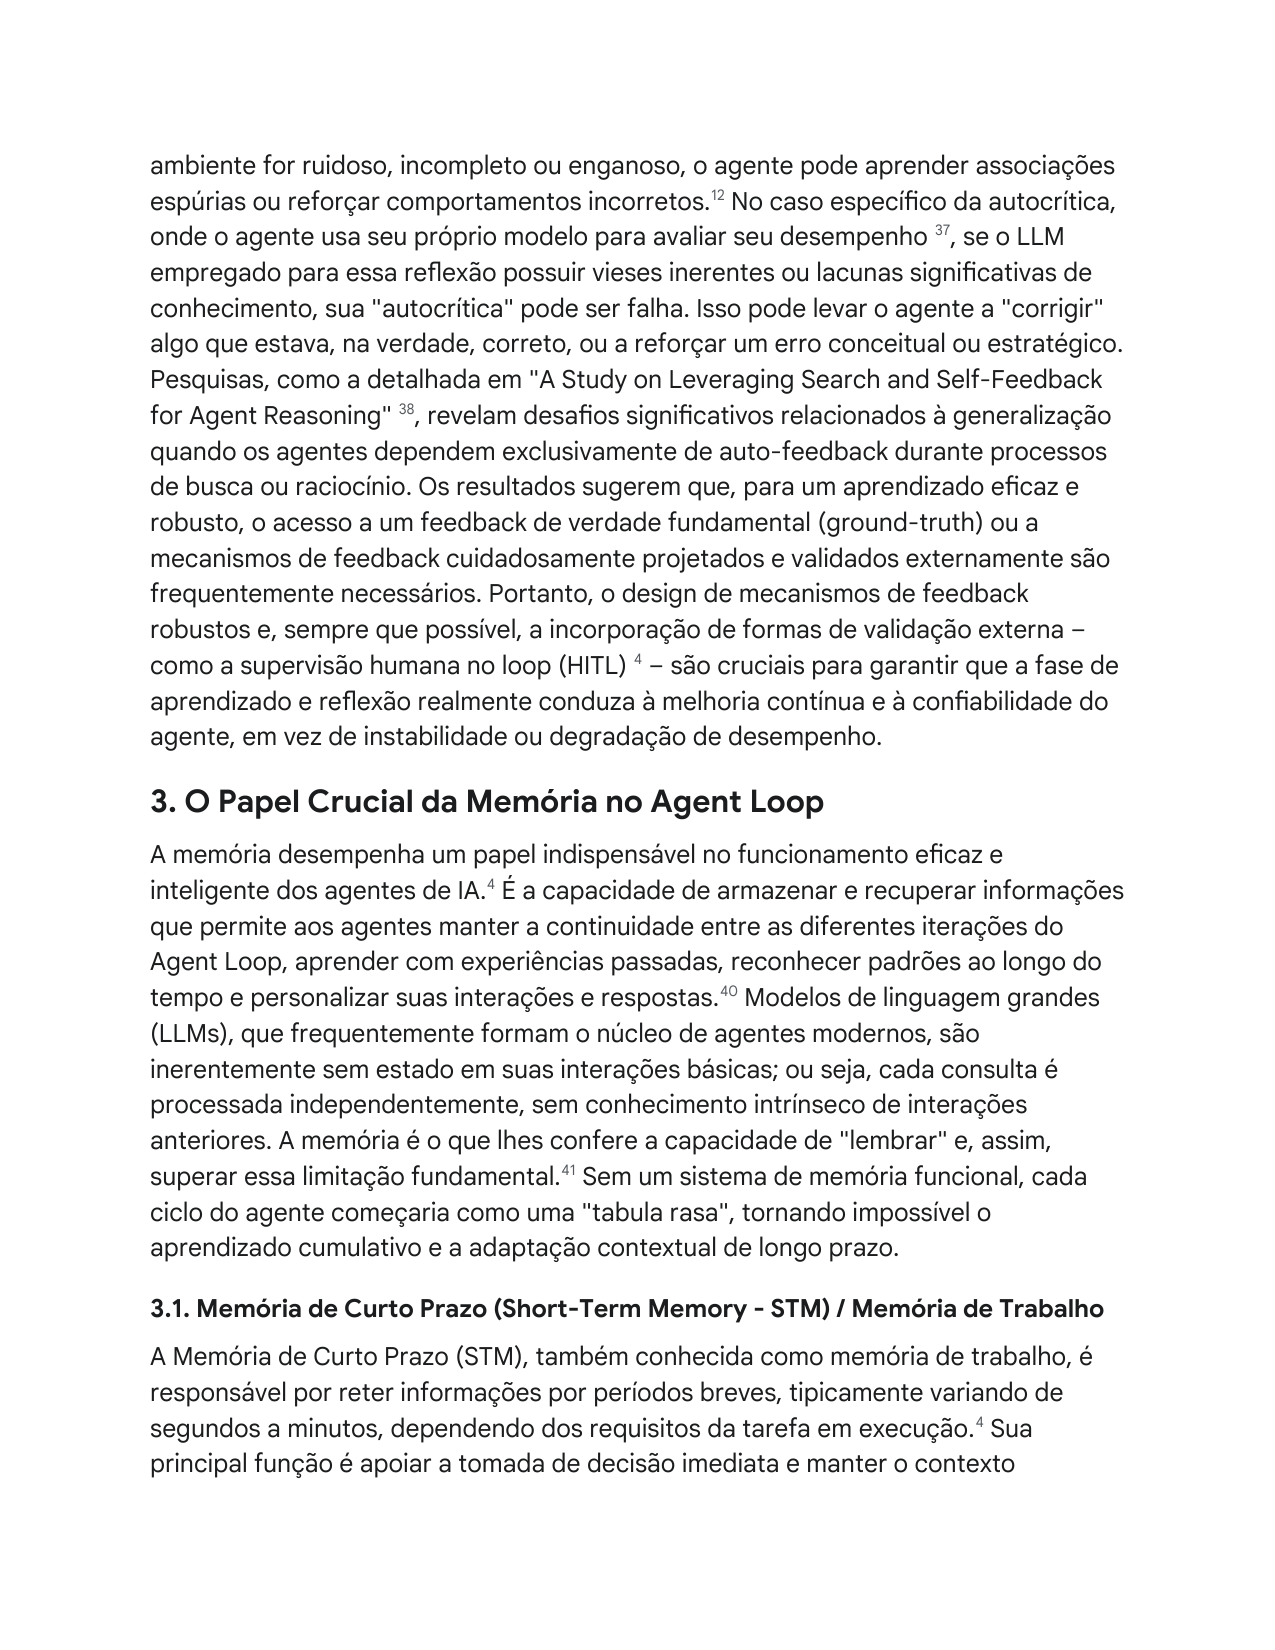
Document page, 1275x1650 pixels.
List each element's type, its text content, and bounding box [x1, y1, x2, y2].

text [150, 150, 1125, 753]
subtitle 3. O Papel Crucial da Memória no Agent Loop [150, 782, 1125, 822]
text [150, 1341, 1125, 1480]
subtitle 3.1. Memória de Curto Prazo (Short-Term Memory - STM) / Memória de Trabalho [150, 1293, 1125, 1324]
text A memória desempenha um papel indispensável no funcionamento eficaz e inteligente dos agentes de IA.4 É a capacidade de armazenar e recuperar informações que permite aos agentes manter a continuidade entre as diferentes iterações do Agent Loop, aprender com experiências passadas, reconhecer padrões ao longo do tempo e personalizar suas interações e respostas.40 Modelos de linguagem grandes (LLMs), que frequentemente formam o núcleo de agentes modernos, são inerentemente sem estado em suas interações básicas; ou seja, cada consulta é processada independentemente, sem conhecimento intrínseco de interações anteriores. A memória é o que lhes confere a capacidade de "lembrar" e, assim, superar essa limitação fundamental.41 Sem um sistema de memória funcional, cada ciclo do agente começaria como uma "tabula rasa", tornando impossível o aprendizado cumulativo e a adaptação contextual de longo prazo. [150, 839, 1125, 1264]
